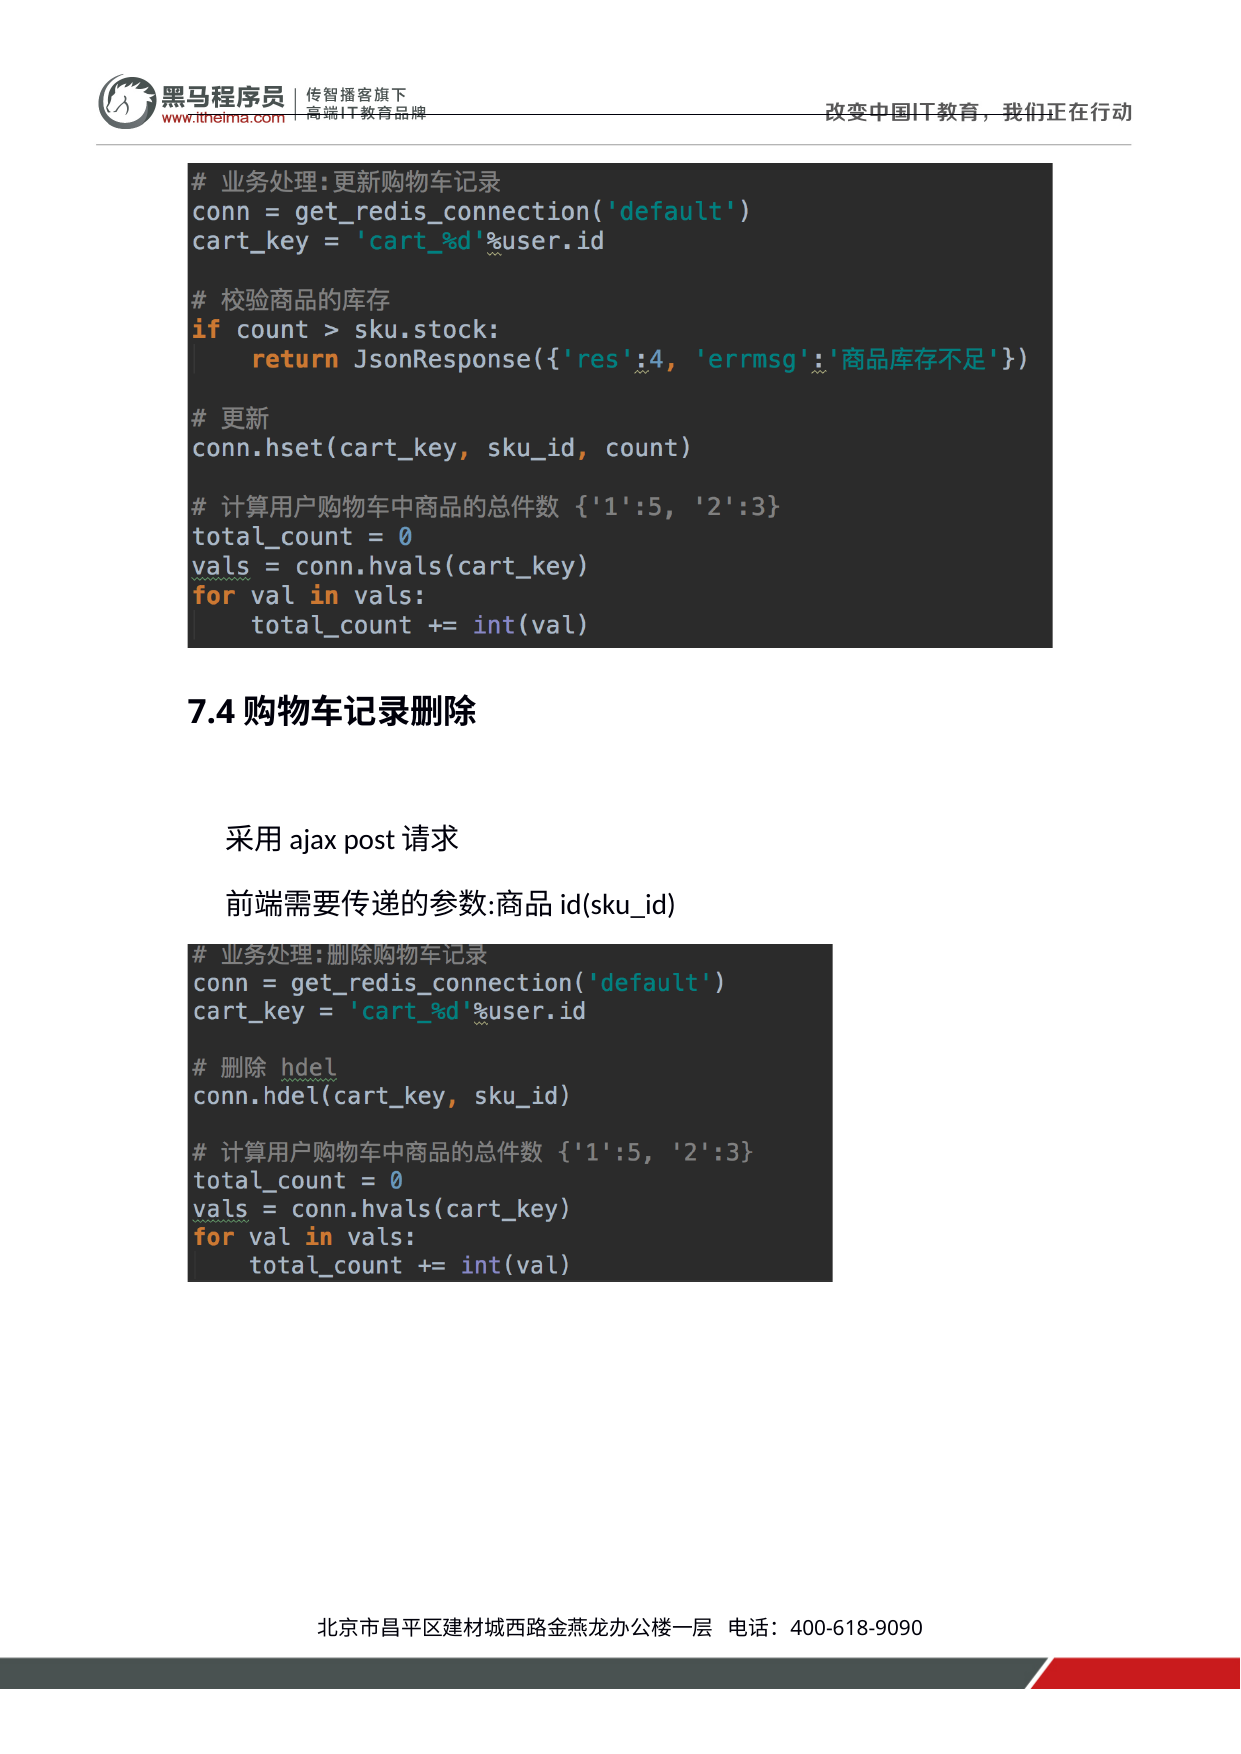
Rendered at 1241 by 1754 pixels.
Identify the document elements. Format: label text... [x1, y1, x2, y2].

list 采用ajax post请求 [225, 804, 1053, 869]
list 前端需要传递的参数:商品id(sku_id) [225, 869, 1053, 934]
picture [187, 944, 833, 1282]
picture [187, 163, 1053, 648]
subtitle 7.4 购物车记录删除 [187, 677, 1053, 742]
picture [0, 1599, 1241, 1689]
picture [0, 3, 1234, 153]
